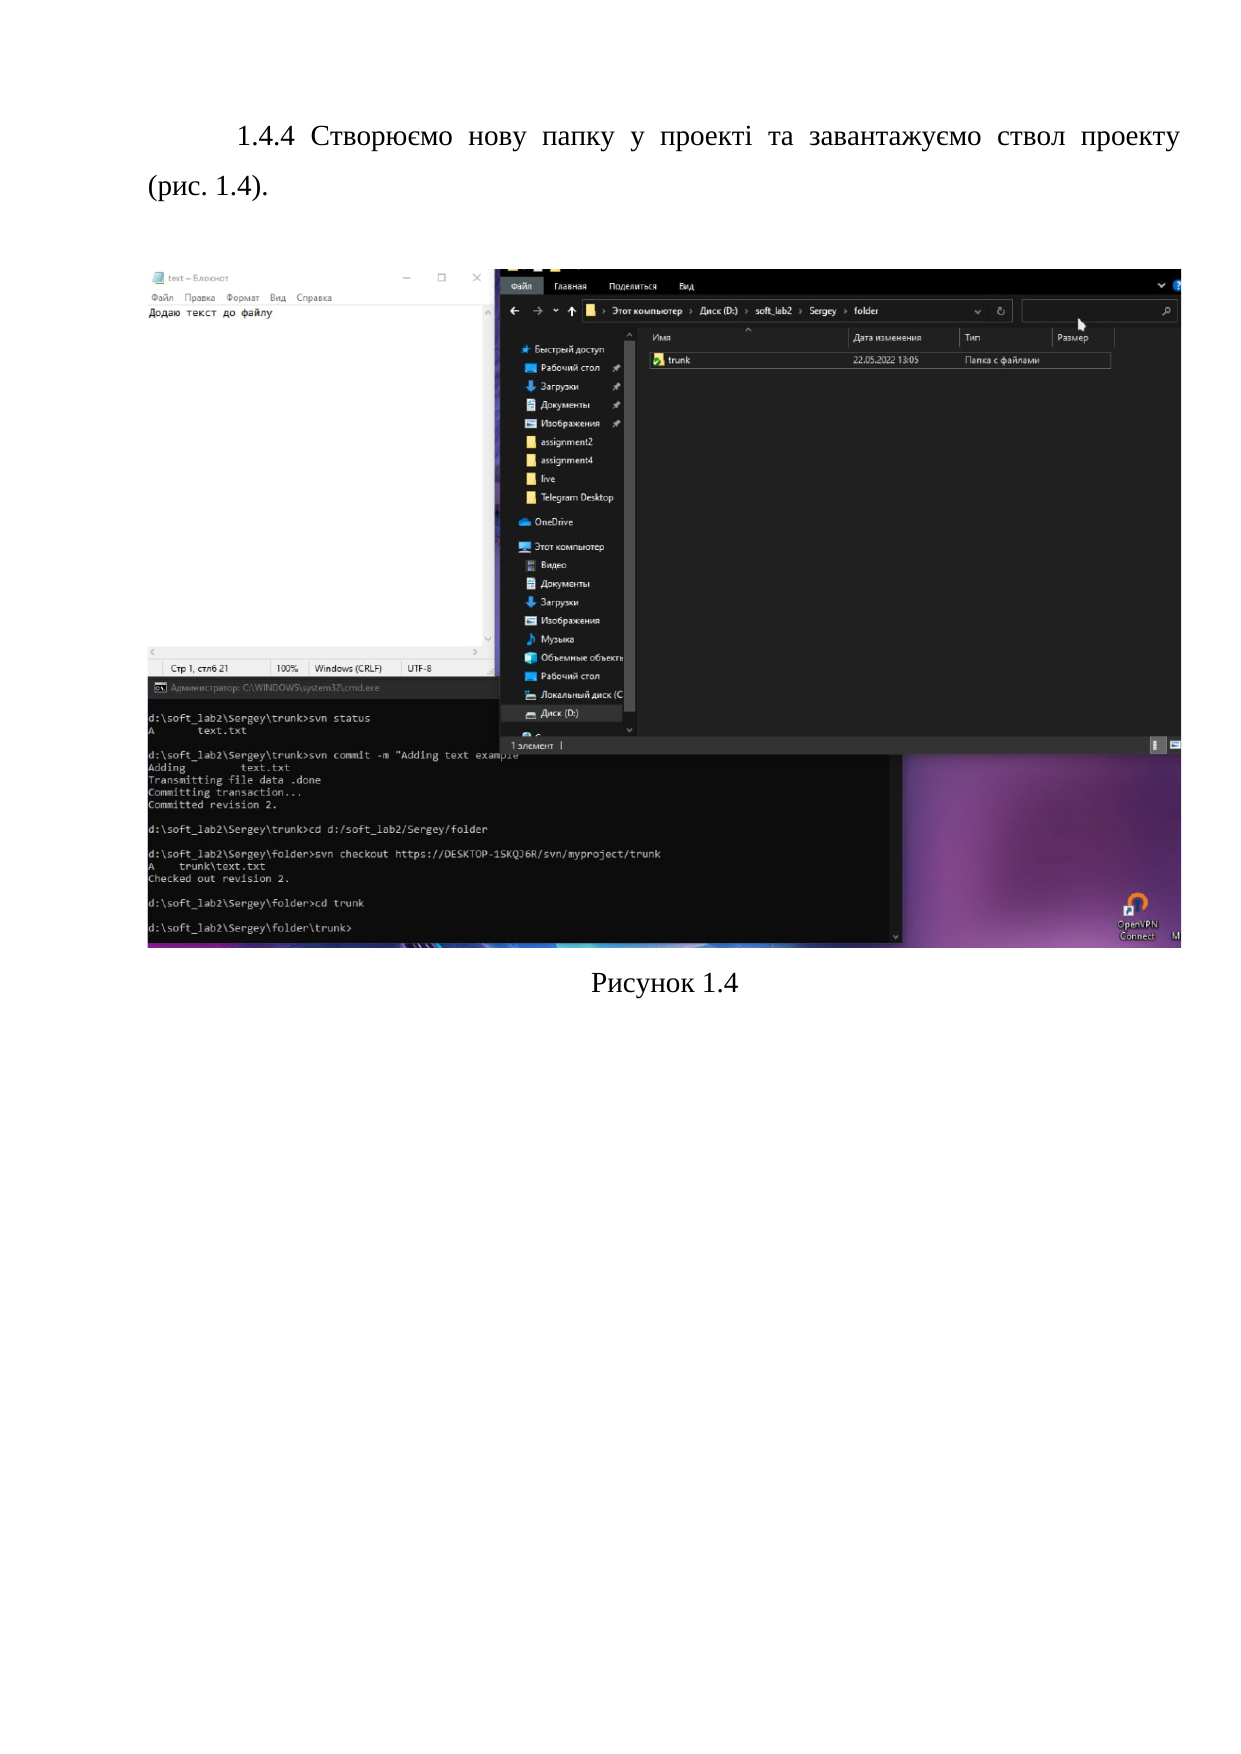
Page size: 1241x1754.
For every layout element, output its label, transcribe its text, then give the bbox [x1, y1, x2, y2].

text Рисунок 1.4 [148, 965, 1181, 998]
list Створюємо нову папку у проекті та завантажуємо ствол проекту (рис. 1.4). [148, 118, 1181, 202]
picture [147, 269, 1182, 948]
